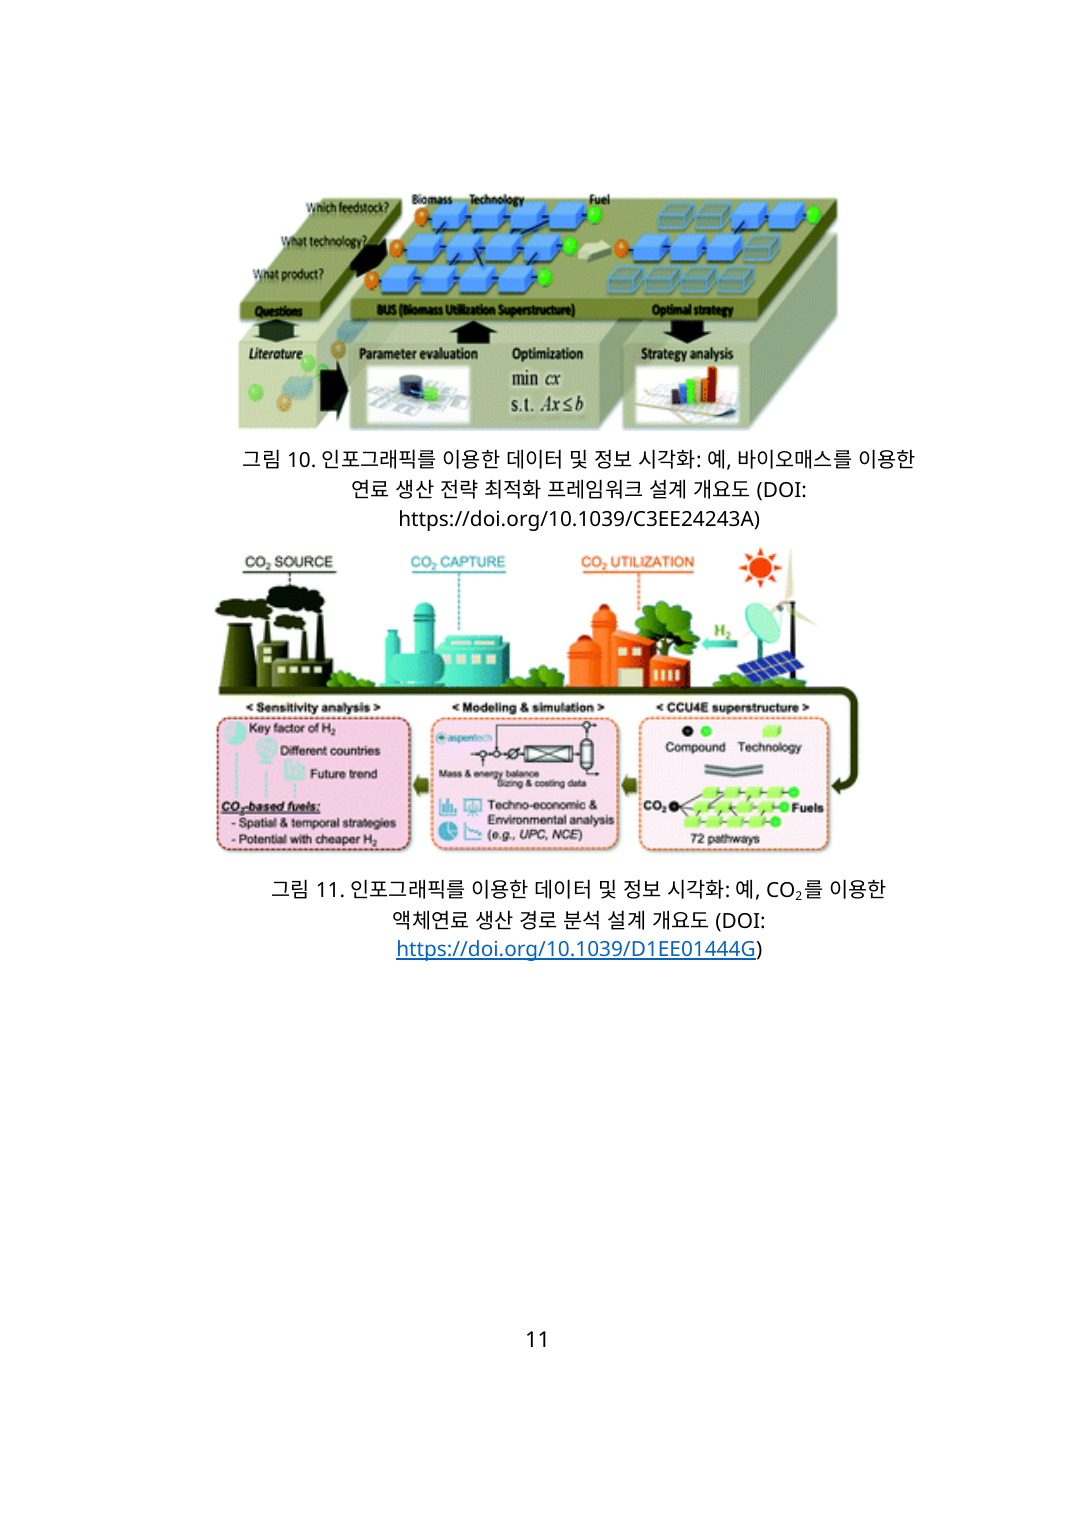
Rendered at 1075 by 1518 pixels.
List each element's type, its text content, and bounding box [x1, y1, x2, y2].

picture [212, 544, 863, 861]
list 그림 10. 인포그래픽를 이용한 데이터 및 정보 시각화: 예, 바이오매스를 이용한 연료 생산 전략 최적화 프레임워크 설계 개요도 (DOI: https://doi.org/10.1039/C3EE24243A) [233, 443, 925, 532]
picture [229, 177, 846, 431]
list 그림 11. 인포그래픽를 이용한 데이터 및 정보 시각화: 예, CO2를 이용한 액체연료 생산 경로 분석 설계 개요도 (DOI: https://doi.org/10.1039/D1EE01444G) [233, 873, 925, 963]
